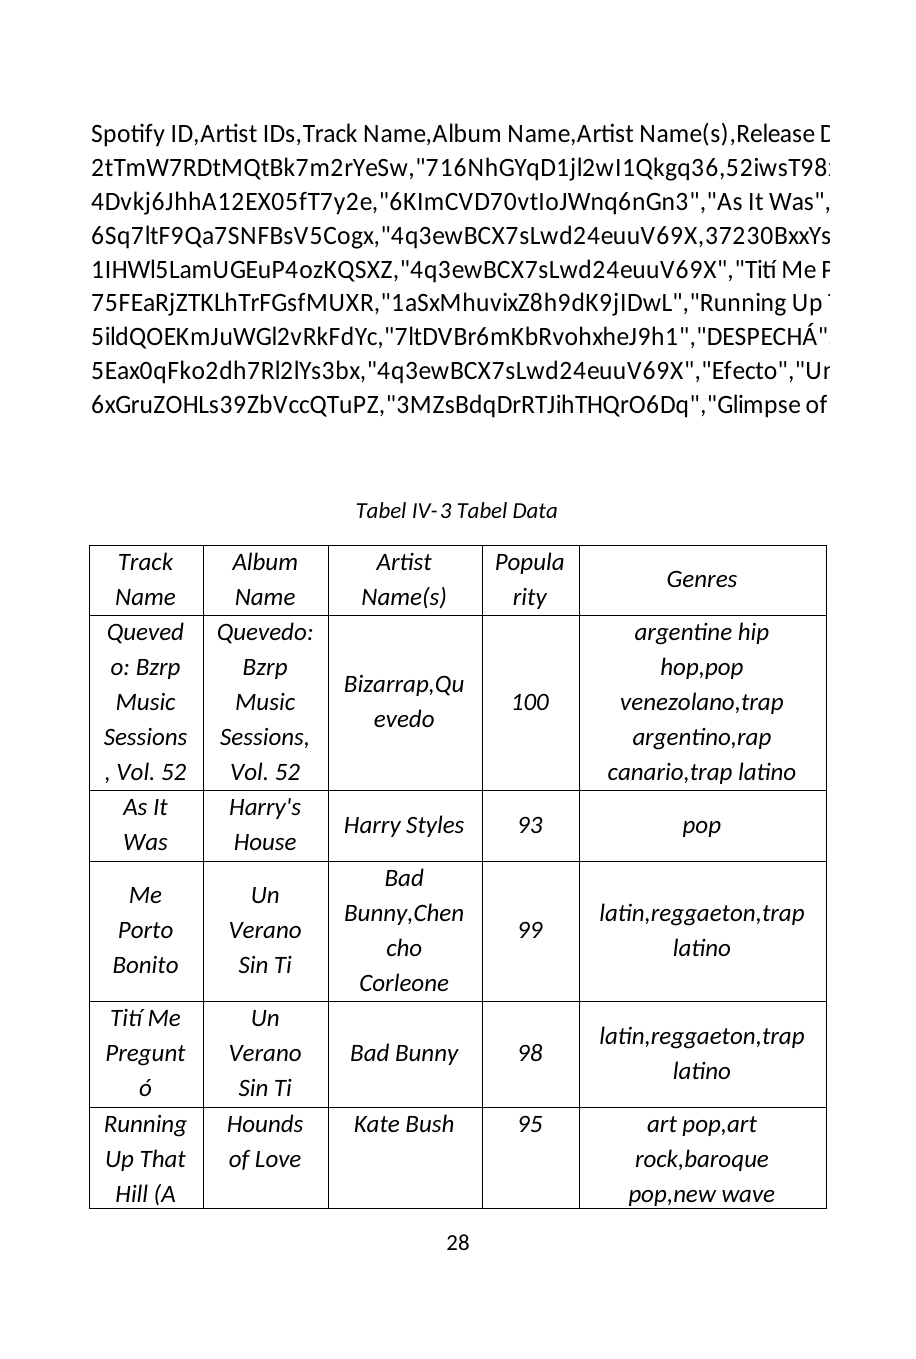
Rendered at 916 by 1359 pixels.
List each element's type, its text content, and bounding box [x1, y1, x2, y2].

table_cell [90, 1108, 203, 1208]
table_cell Kate Bush [329, 1108, 482, 1208]
table_cell Harry's House [204, 791, 328, 861]
table_cell Hounds of Love [204, 1108, 328, 1208]
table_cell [580, 1108, 826, 1208]
table_header Album Name [204, 546, 328, 615]
table_cell 93 [483, 791, 579, 861]
table_cell 95 [483, 1108, 579, 1208]
table_cell argentine hip hop,pop venezolano,trap argentino,rap canario,trap latino [580, 616, 826, 790]
table_cell Me Porto Bonito [90, 862, 203, 1001]
table_cell As It Was [90, 791, 203, 861]
table_cell Bad Bunny [329, 1002, 482, 1107]
table_cell 99 [483, 862, 579, 1001]
table_cell Un Verano Sin Ti [204, 862, 328, 1001]
table_cell pop [580, 791, 826, 861]
table_cell Quevedo: Bzrp Music Sessions, Vol. 52 [90, 616, 203, 790]
table_cell latin,reggaeton,trap latino [580, 862, 826, 1001]
table_cell Bizarrap,Quevedo [329, 616, 482, 790]
table_cell 98 [483, 1002, 579, 1107]
table_cell Tití Me Preguntó [90, 1002, 203, 1107]
table_cell latin,reggaeton,trap latino [580, 1002, 826, 1107]
table_header Artist Name(s) [329, 546, 482, 615]
table_header Genres [580, 546, 826, 615]
table_cell Un Verano Sin Ti [204, 1002, 328, 1107]
table_cell Harry Styles [329, 791, 482, 861]
table_header Track Name [90, 546, 203, 615]
table_cell Bad Bunny,Chencho Corleone [329, 862, 482, 1001]
table_cell 100 [483, 616, 579, 790]
table_header Popularity [483, 546, 579, 615]
table_cell Quevedo: Bzrp Music Sessions, Vol. 52 [204, 616, 328, 790]
